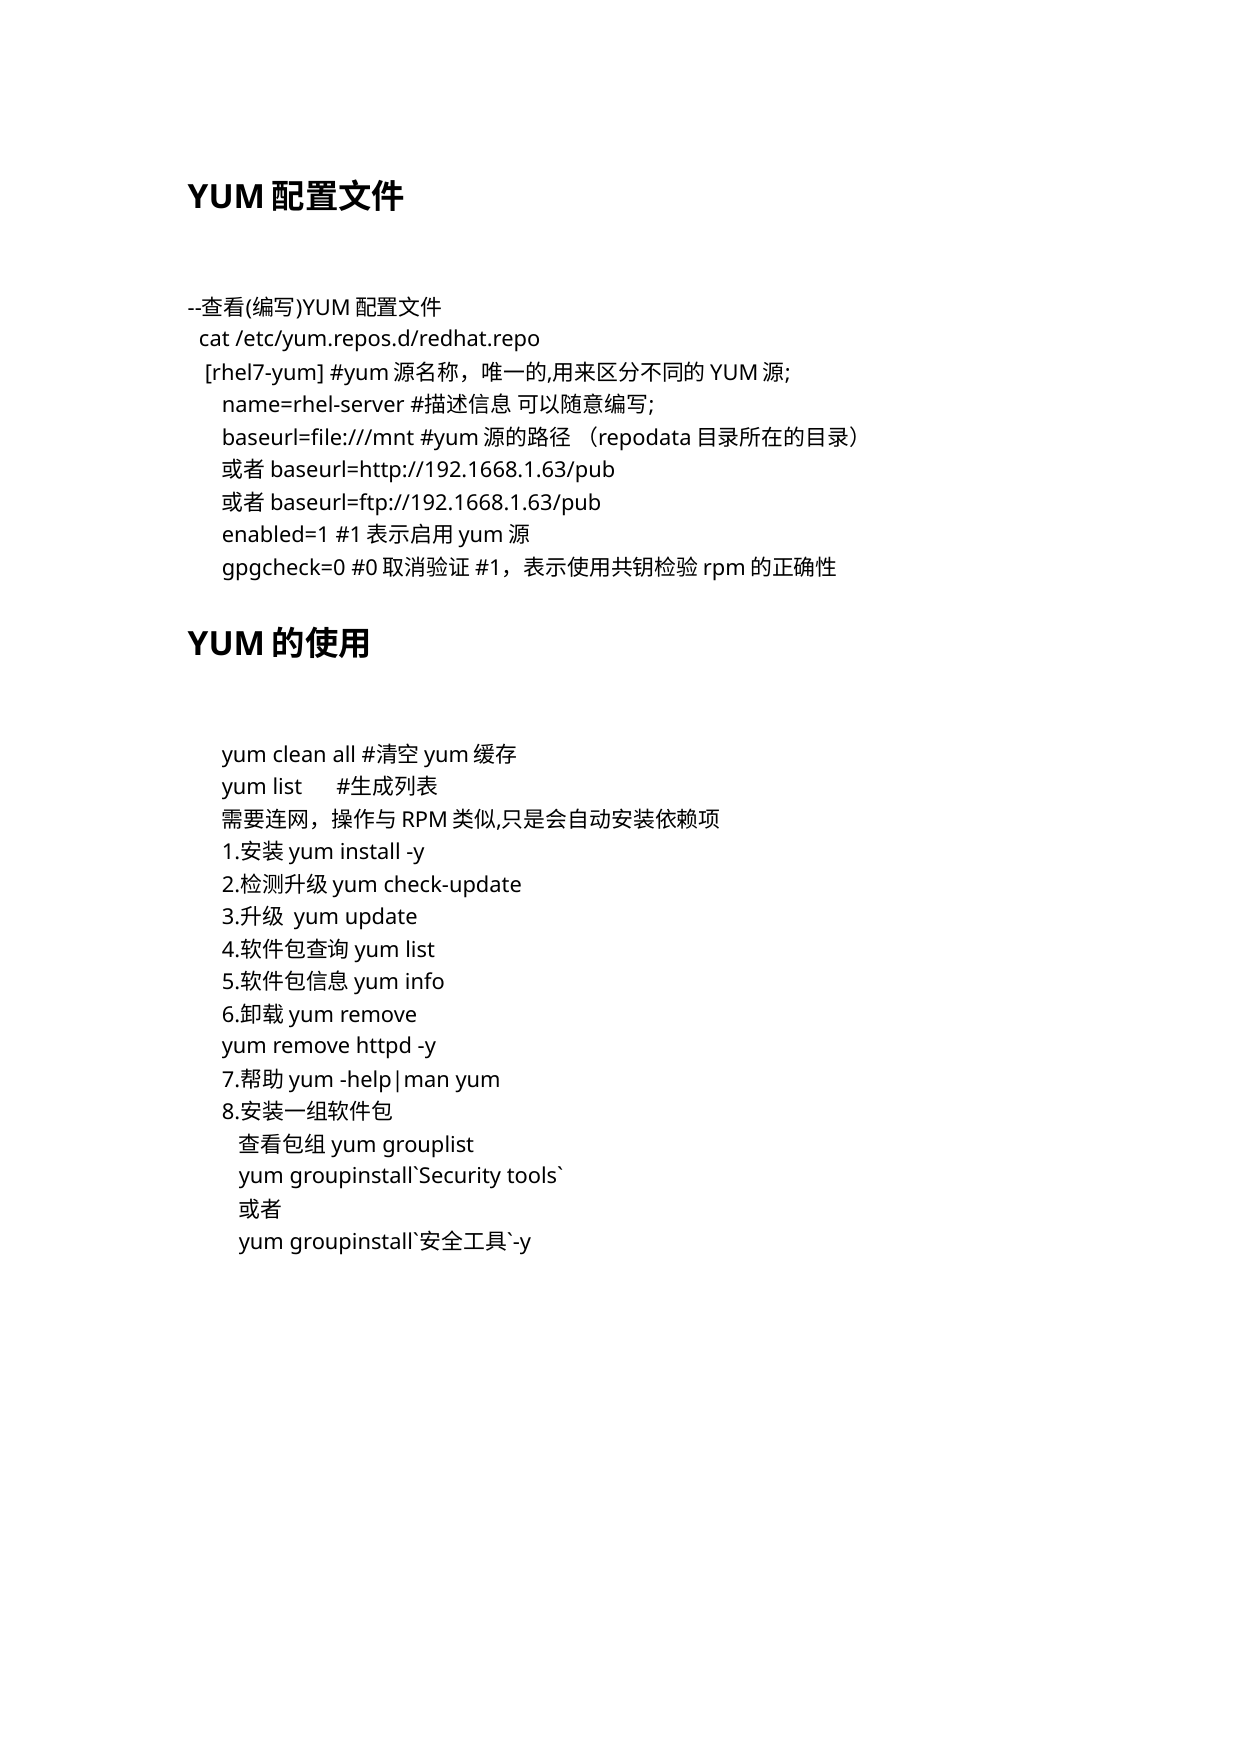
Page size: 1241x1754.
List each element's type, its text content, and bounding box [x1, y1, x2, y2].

text yum groupinstall`Security tools` [187, 1159, 1053, 1191]
subtitle YUM配置文件 [187, 162, 1053, 227]
text 或者 [187, 1191, 1053, 1224]
text baseurl=file:///mnt #yum源的路径 （repodata目录所在的目录） [187, 419, 1053, 452]
text cat /etc/yum.repos.d/redhat.repo [187, 322, 1053, 354]
text 或者baseurl=ftp://192.1668.1.63/pub [187, 484, 1053, 517]
text [rhel7-yum] #yum源名称，唯一的,用来区分不同的YUM源; [187, 354, 1053, 387]
text 8.安装一组软件包 [187, 1094, 1053, 1126]
text --查看(编写)YUM配置文件 [187, 289, 1053, 322]
text 7.帮助 yum -help|man yum [187, 1061, 1053, 1094]
text 需要连网，操作与RPM类似,只是会自动安装依赖项 [187, 801, 1053, 834]
text 4.软件包查询 yum list [187, 931, 1053, 964]
text yum clean all #清空yum缓存 [187, 736, 1053, 769]
text gpgcheck=0 #0取消验证 #1，表示使用共钥检验rpm的正确性 [187, 549, 1053, 582]
text yum list #生成列表 [187, 769, 1053, 801]
text 5.软件包信息yum info [187, 964, 1053, 996]
text 查看包组 yum grouplist [187, 1126, 1053, 1159]
subtitle YUM的使用 [187, 609, 1053, 674]
text name=rhel-server #描述信息 可以随意编写; [187, 387, 1053, 419]
text 3.升级 yum update [187, 899, 1053, 931]
text 1.安装 yum install -y [187, 834, 1053, 866]
text 6.卸载 yum remove [187, 996, 1053, 1029]
text 或者baseurl=http://192.1668.1.63/pub [187, 452, 1053, 484]
text yum remove httpd -y [187, 1029, 1053, 1061]
text 2.检测升级 yum check-update [187, 866, 1053, 899]
text yum groupinstall`安全工具`-y [187, 1224, 1053, 1256]
text enabled=1 #1表示启用yum源 [187, 517, 1053, 549]
